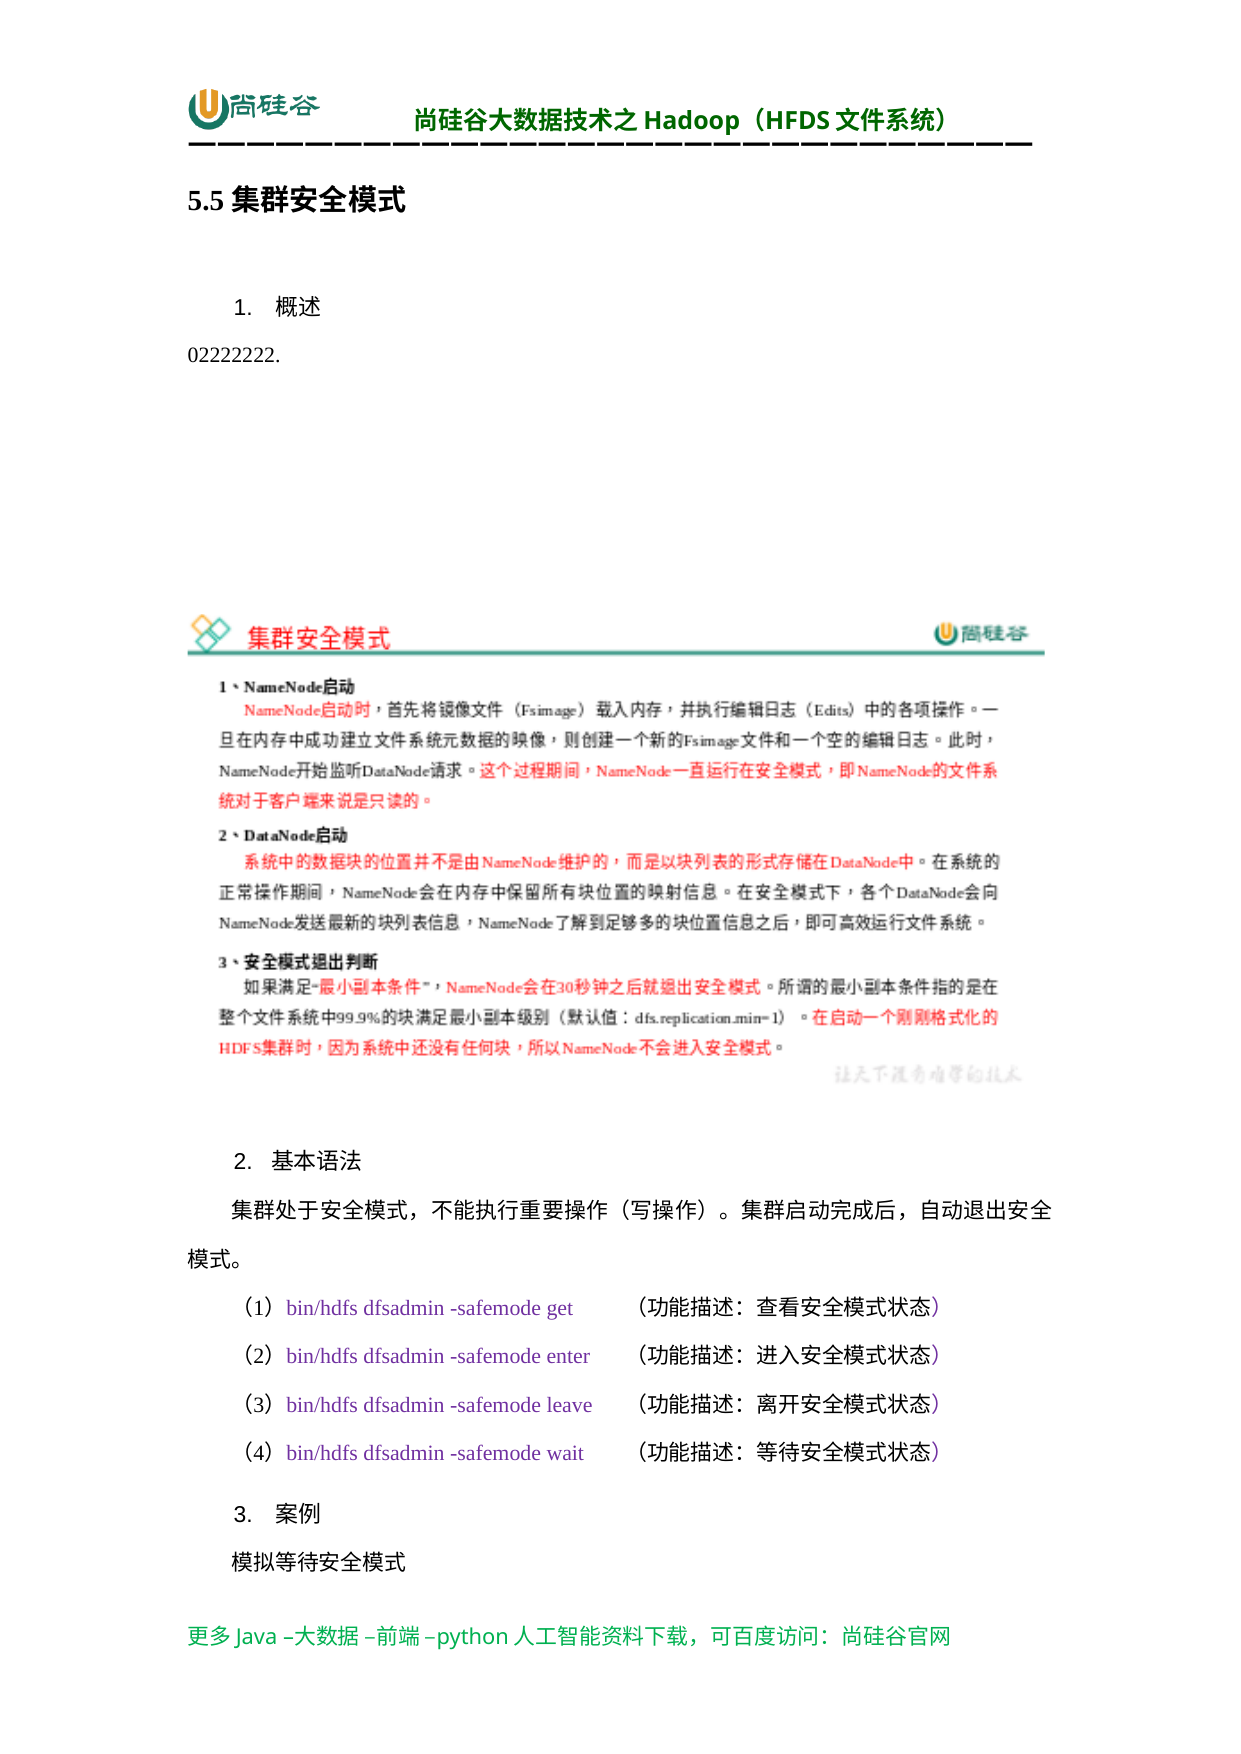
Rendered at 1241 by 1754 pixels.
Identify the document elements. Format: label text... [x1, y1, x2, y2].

text 3. 案例 [187, 1480, 1053, 1545]
picture [187, 88, 320, 130]
list 基本语法 [233, 1127, 1053, 1192]
text （2）bin/hdfs dfsadmin -safemode enter （功能描述：进入安全模式状态） [187, 1338, 1053, 1370]
text （4）bin/hdfs dfsadmin -safemode wait （功能描述：等待安全模式状态） [187, 1434, 1053, 1467]
subtitle 5.5 集群安全模式 [187, 165, 1053, 230]
text 02222222. [187, 338, 1053, 1102]
text （3）bin/hdfs dfsadmin -safemode leave （功能描述：离开安全模式状态） [187, 1386, 1053, 1419]
text （1）bin/hdfs dfsadmin -safemode get （功能描述：查看安全模式状态） [187, 1289, 1053, 1322]
text 1. 概述 [187, 273, 1053, 338]
text 模拟等待安全模式 [187, 1545, 1053, 1577]
text 集群处于安全模式，不能执行重要操作（写操作）。集群启动完成后，自动退出安全模式。 [187, 1192, 1053, 1274]
